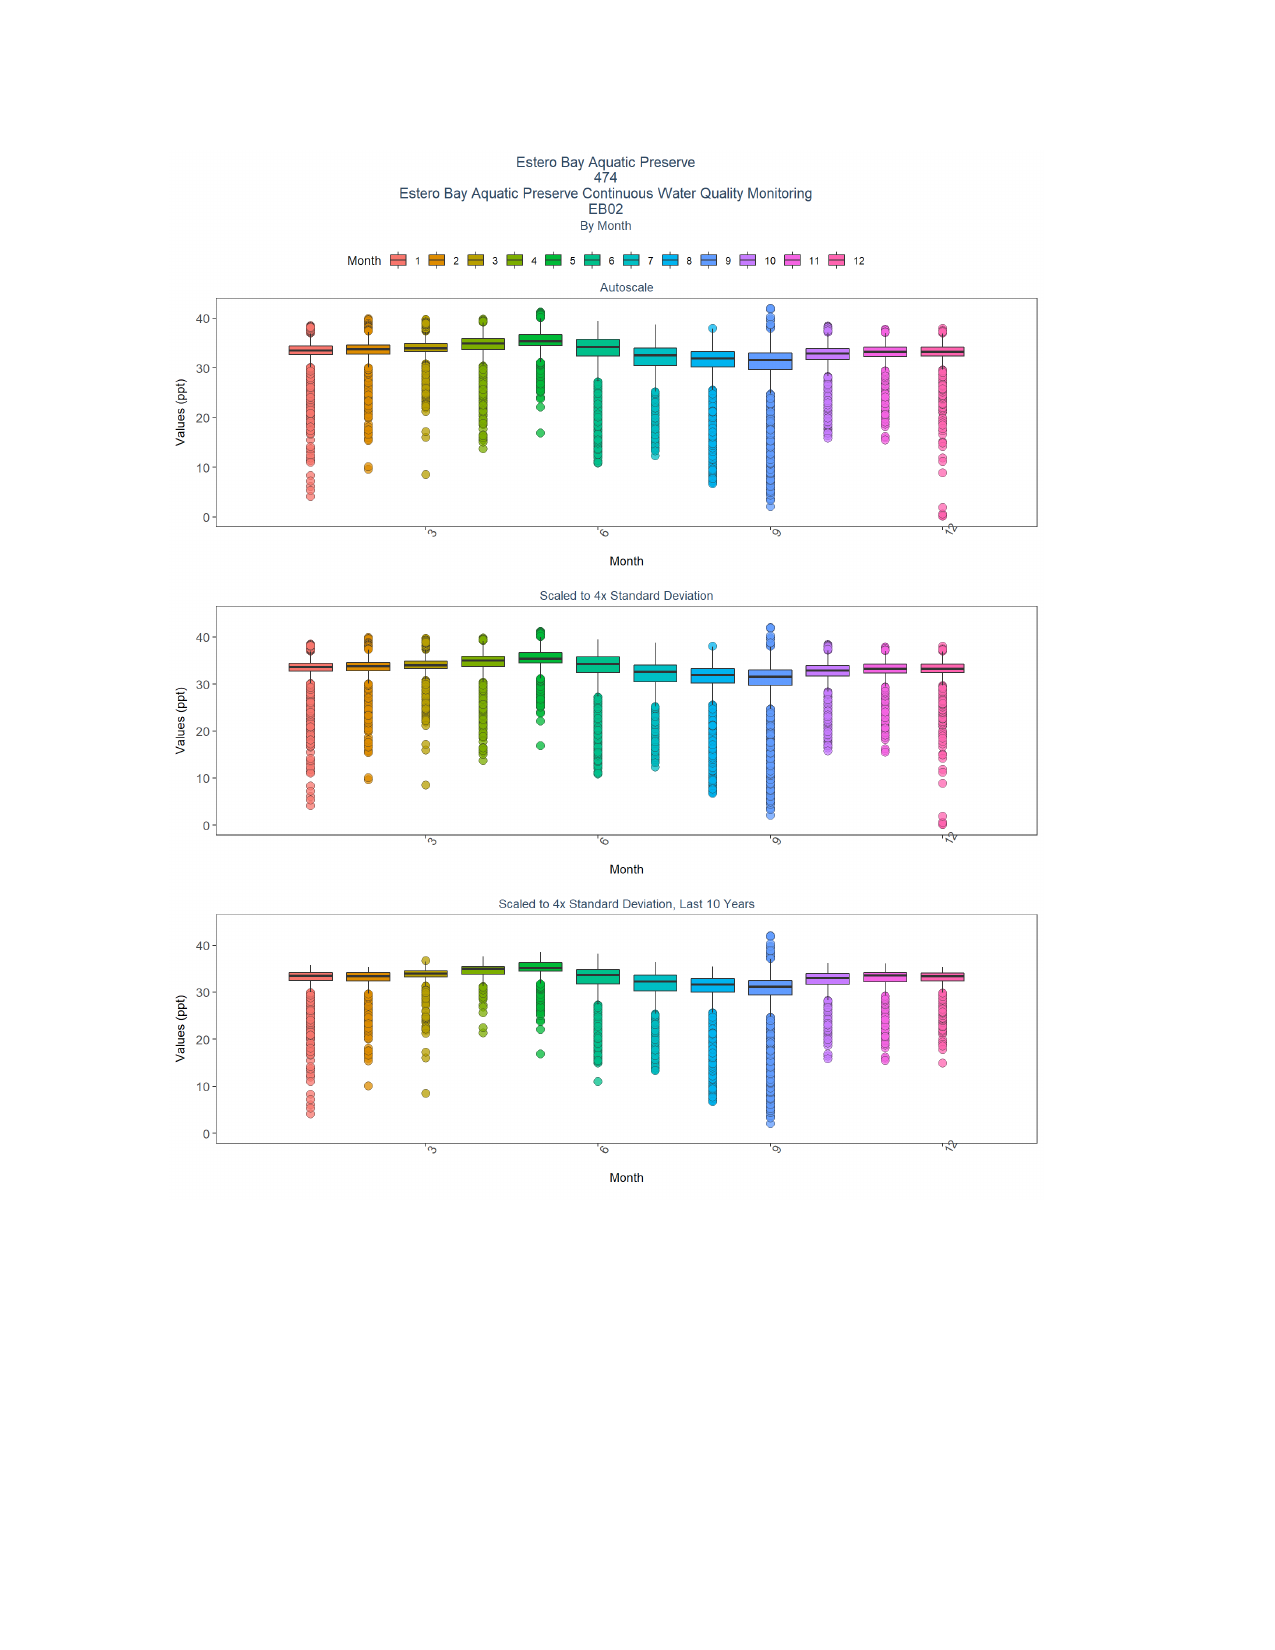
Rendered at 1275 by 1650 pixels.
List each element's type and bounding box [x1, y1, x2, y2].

picture [168, 150, 1044, 1200]
